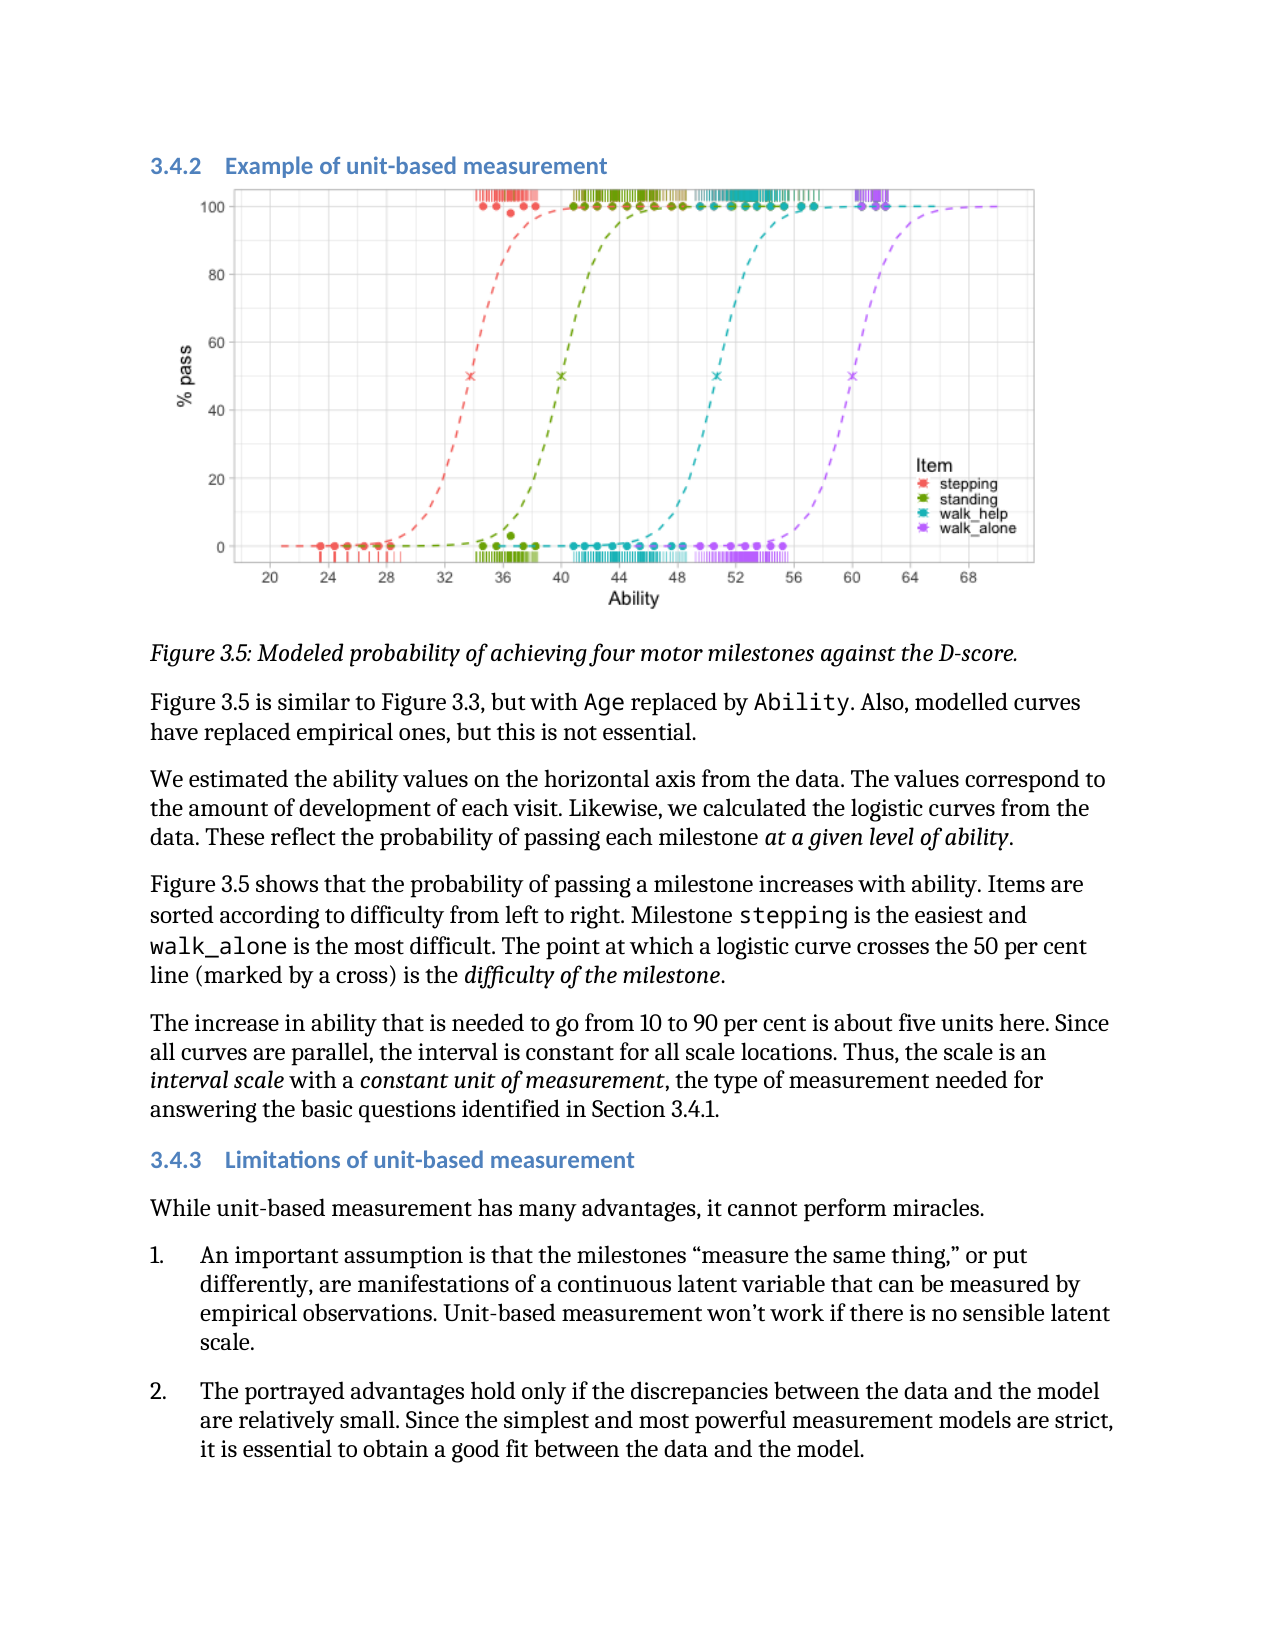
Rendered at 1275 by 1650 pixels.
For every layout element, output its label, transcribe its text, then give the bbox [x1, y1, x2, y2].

text Figure 3.5: Modeled probability of achieving four motor milestones against the D-score. [150, 639, 1125, 668]
text While unit-based measurement has many advantages, it cannot perform miracles. [150, 1194, 1125, 1223]
text Figure 3.5 shows that the probability of passing a milestone increases with ability. Items are sorted according to difficulty from left to right. Milestone stepping is the easiest and walk_alone is the most difficult. The point at which a logistic curve crosses the 50 per cent line (marked by a cross) is the difficulty of the milestone. [150, 870, 1125, 990]
picture [168, 180, 1044, 618]
list The portrayed advantages hold only if the discrepancies between the data and the model are relatively small. Since the simplest and most powerful measurement models are strict, it is essential to obtain a good fit between the data and the model. [150, 1377, 1125, 1463]
text The increase in ability that is needed to go from 10 to 90 per cent is about five units here. Since all curves are parallel, the interval is constant for all scale locations. Thus, the scale is an interval scale with a constant unit of measurement, the type of measurement needed for answering the basic questions identified in Section 3.4.1. [150, 1009, 1125, 1124]
text Figure 3.5 is similar to Figure 3.3, but with Age replaced by Ability. Also, modelled curves have replaced empirical ones, but this is not essential. [150, 686, 1125, 746]
list An important assumption is that the milestones “measure the same thing,” or put differently, are manifestations of a continuous latent variable that can be measured by empirical observations. Unit-based measurement won’t work if there is no sensible latent scale. [150, 1241, 1125, 1356]
text We estimated the ability values on the horizontal axis from the data. The values correspond to the amount of development of each visit. Likewise, we calculated the logistic curves from the data. These reflect the probability of passing each milestone at a given level of ability. [150, 765, 1125, 851]
subtitle 3.4.3 Limitations of unit-based measurement [150, 1145, 1125, 1175]
subtitle 3.4.2 Example of unit-based measurement [150, 150, 1125, 181]
